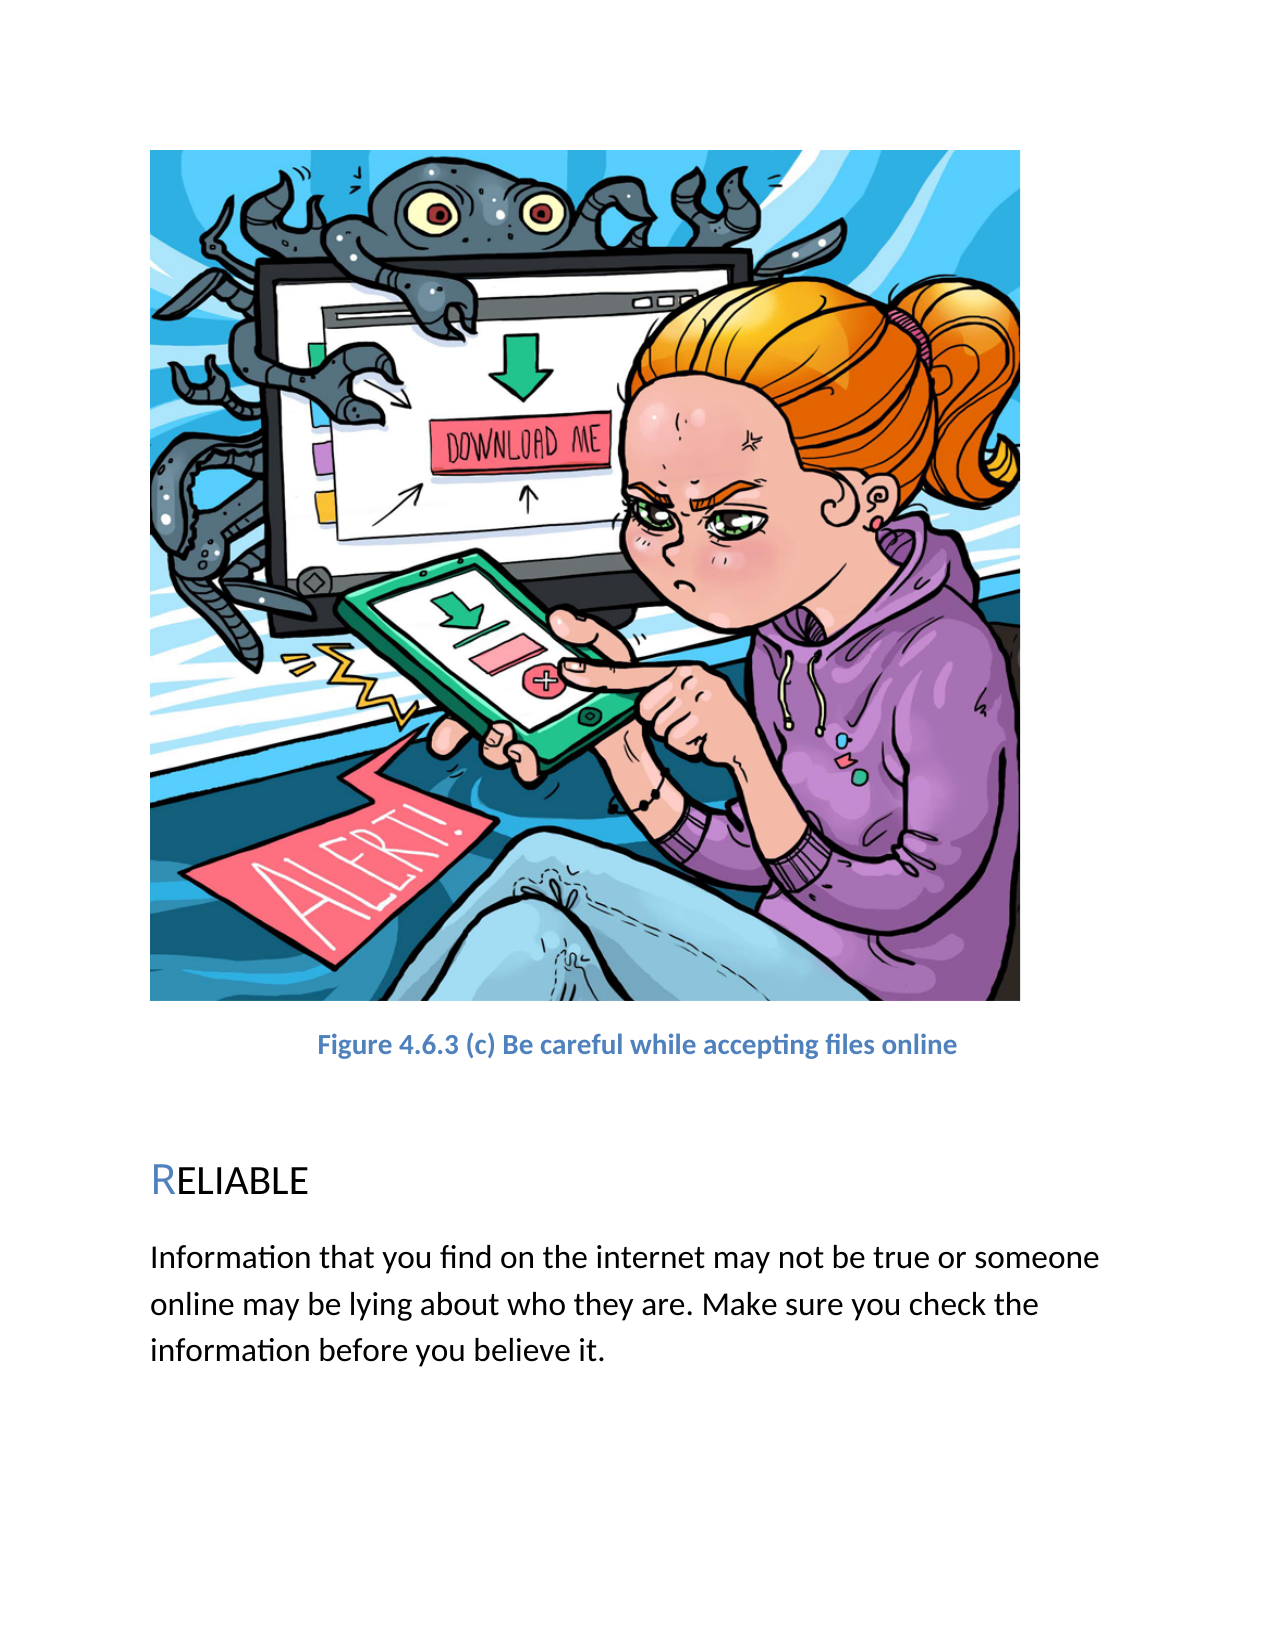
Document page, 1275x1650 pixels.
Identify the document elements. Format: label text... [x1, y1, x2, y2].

text Figure 4.6.3 (c) Be careful while accepting files online [150, 1026, 1125, 1061]
picture [150, 150, 1021, 1001]
text RELIABLE [150, 1150, 1125, 1207]
text Information that you find on the internet may not be true or someone online may be lying about who they are. Make sure you check the information before you believe it. [150, 1236, 1125, 1370]
